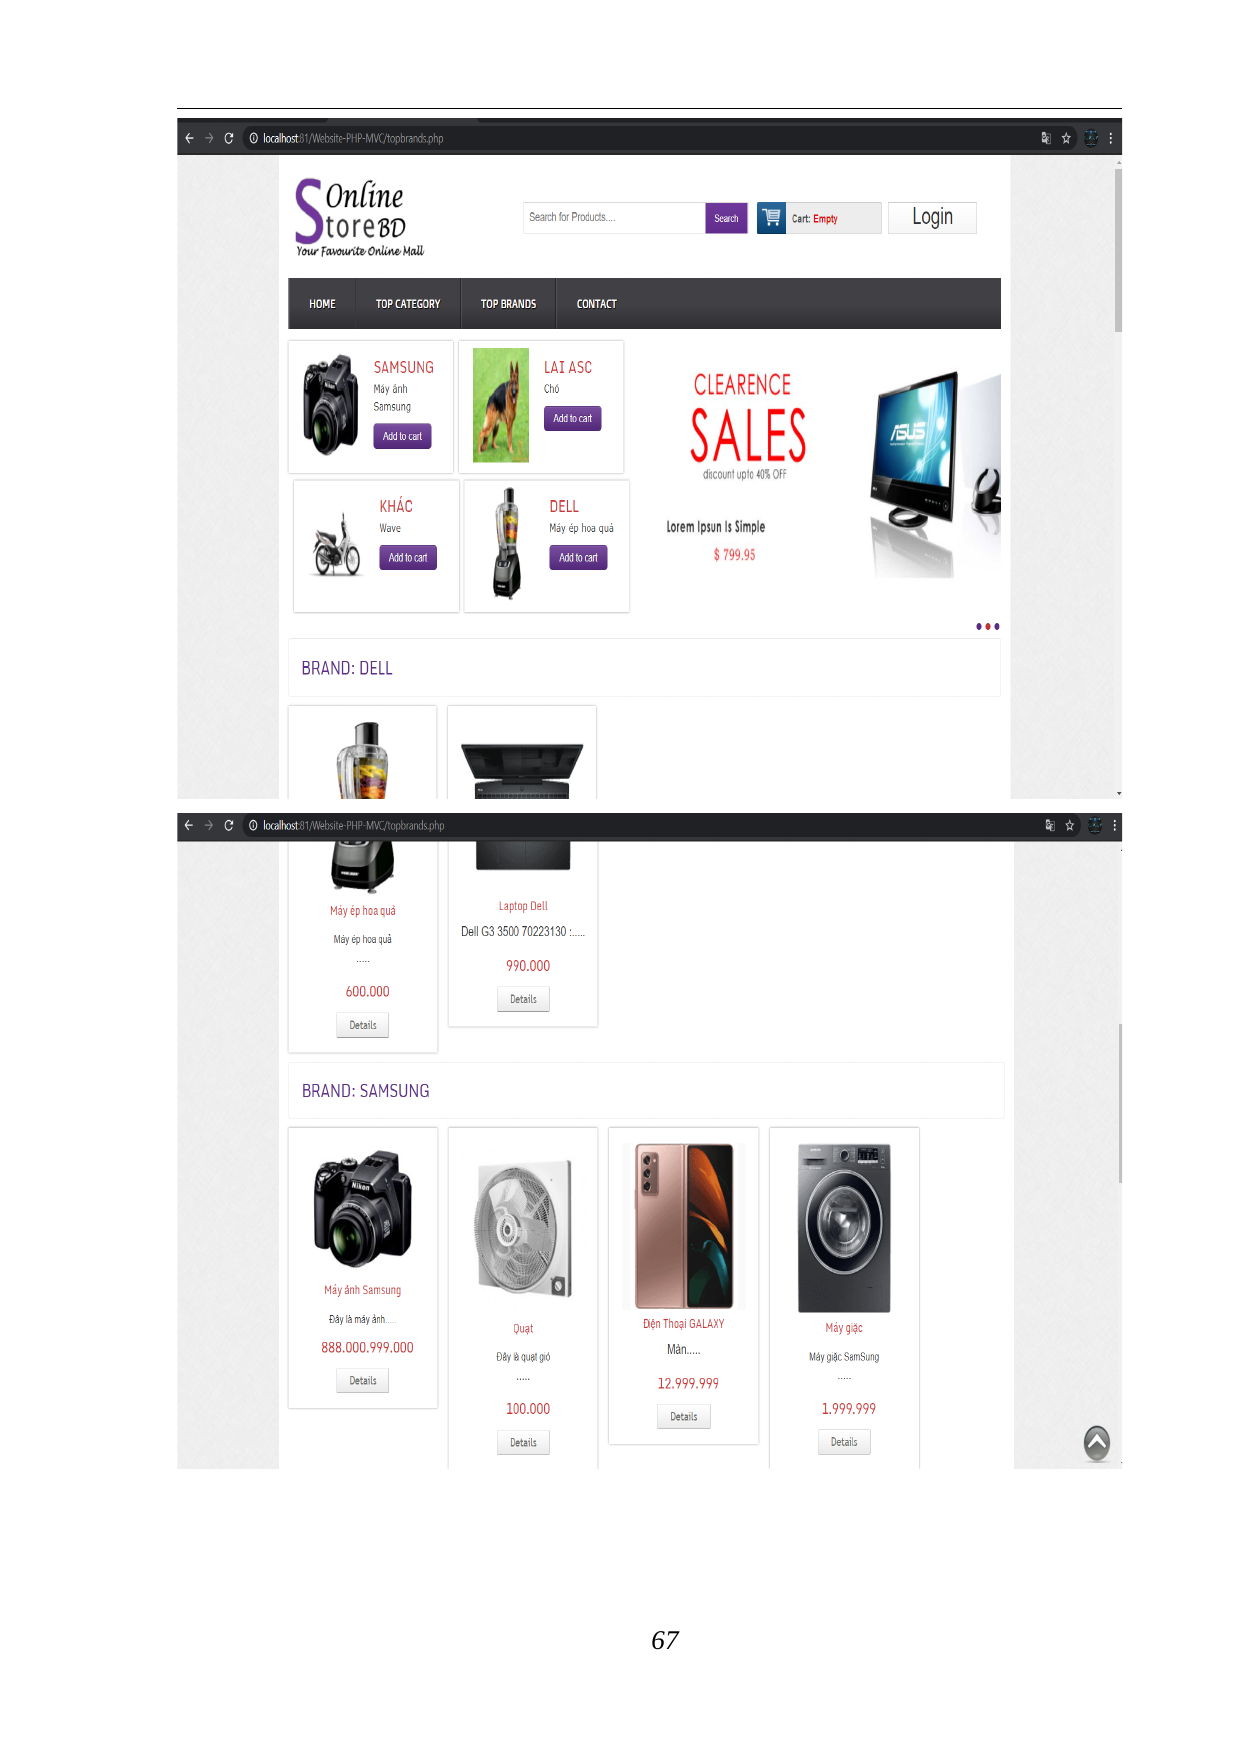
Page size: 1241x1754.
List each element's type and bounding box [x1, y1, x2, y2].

picture [177, 813, 1123, 1469]
picture [177, 118, 1123, 799]
